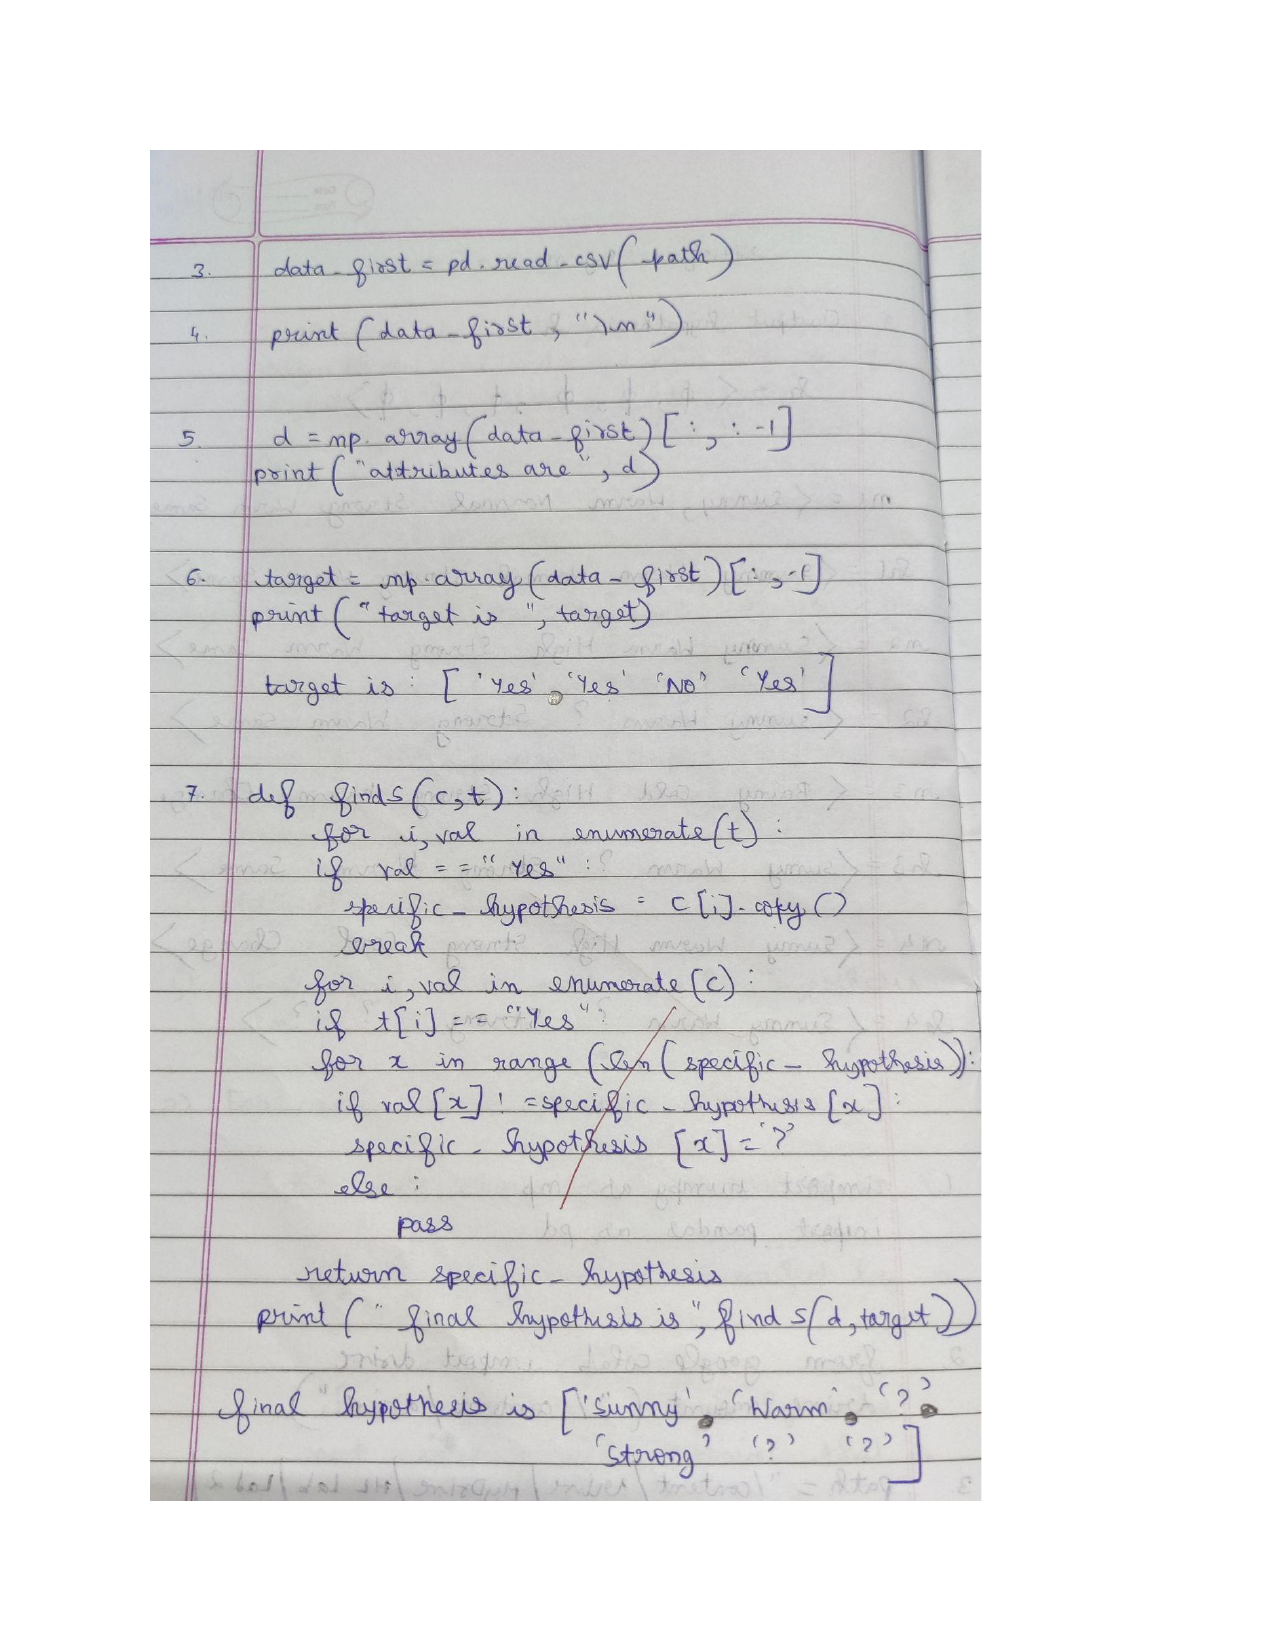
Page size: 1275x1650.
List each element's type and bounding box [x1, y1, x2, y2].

picture [150, 150, 982, 1501]
